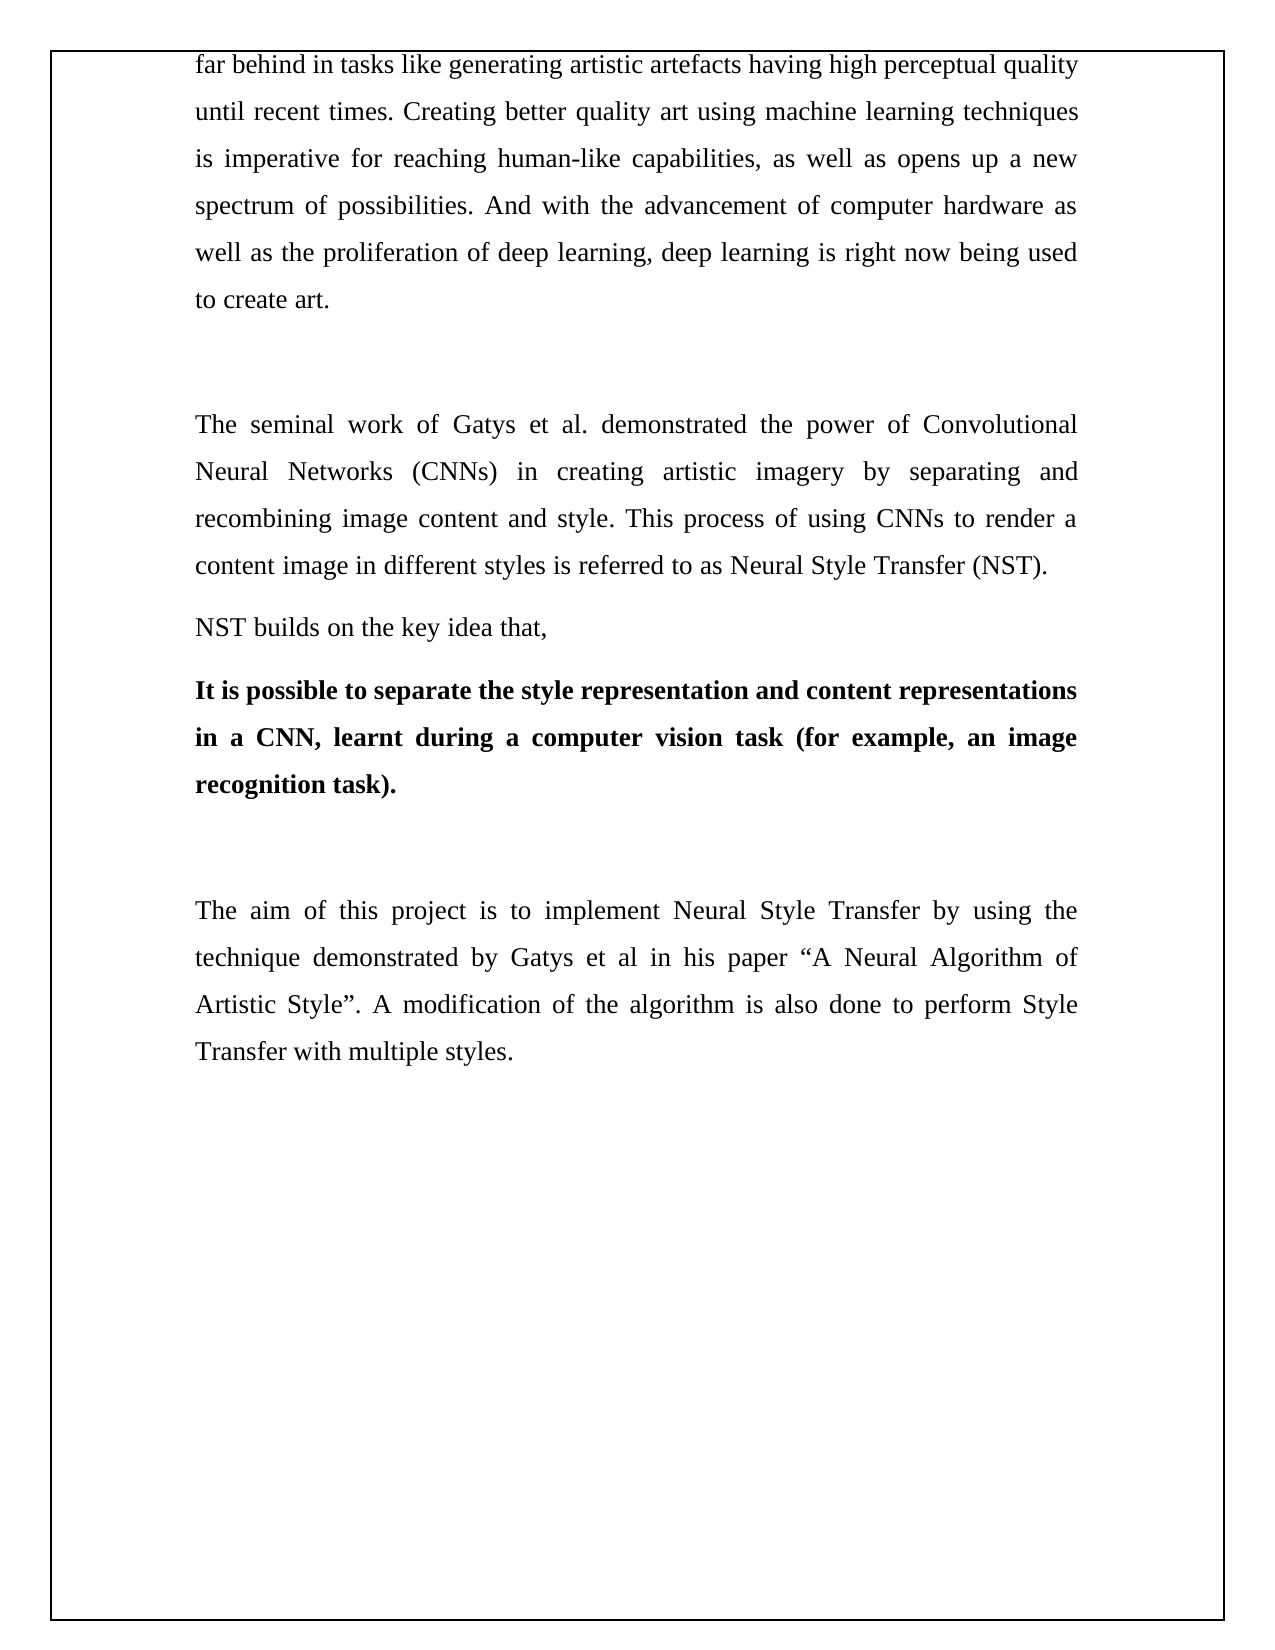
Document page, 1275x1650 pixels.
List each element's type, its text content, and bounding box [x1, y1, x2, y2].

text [195, 52, 1078, 314]
text NST builds on the key idea that, [195, 611, 1110, 643]
text The aim of this project is to implement Neural Style Transfer by using the technique demonstrated by Gatys et al in his paper “A Neural Algorithm of Artistic Style”. A modification of the algorithm is also done to perform Style Transfer with multiple styles. [195, 894, 1079, 1066]
text The seminal work of Gatys et al. demonstrated the power of Convolutional Neural Networks (CNNs) in creating artistic imagery by separating and recombining image content and style. This process of using CNNs to render a content image in different styles is referred to as Neural Style Transfer (NST). [195, 408, 1078, 580]
subtitle It is possible to separate the style representation and content representations in a CNN, learnt during a computer vision task (for example, an image recognition task). [195, 674, 1078, 799]
